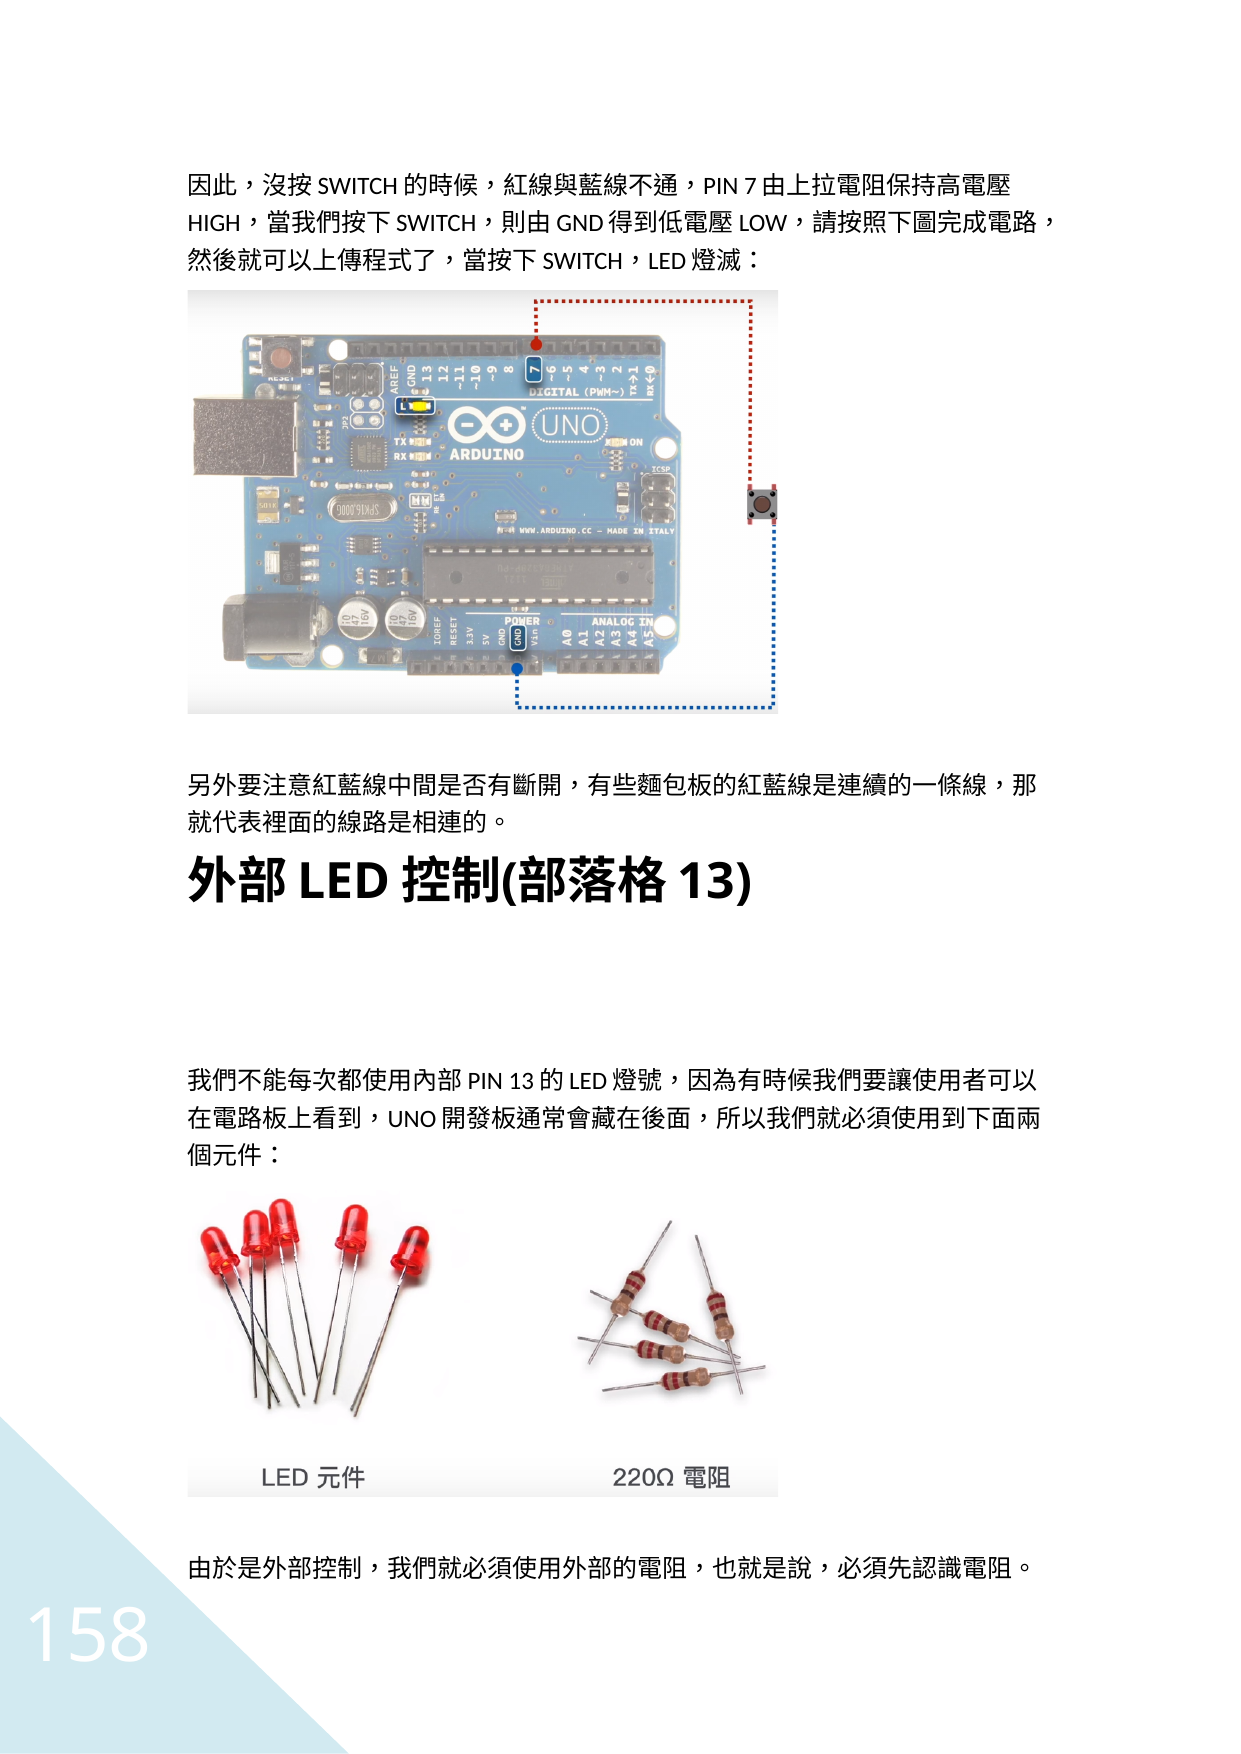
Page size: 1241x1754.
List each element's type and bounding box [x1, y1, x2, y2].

picture [187, 1186, 779, 1497]
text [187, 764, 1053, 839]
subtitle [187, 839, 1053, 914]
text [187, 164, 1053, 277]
picture [187, 290, 779, 714]
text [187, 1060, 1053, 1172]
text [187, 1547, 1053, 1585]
